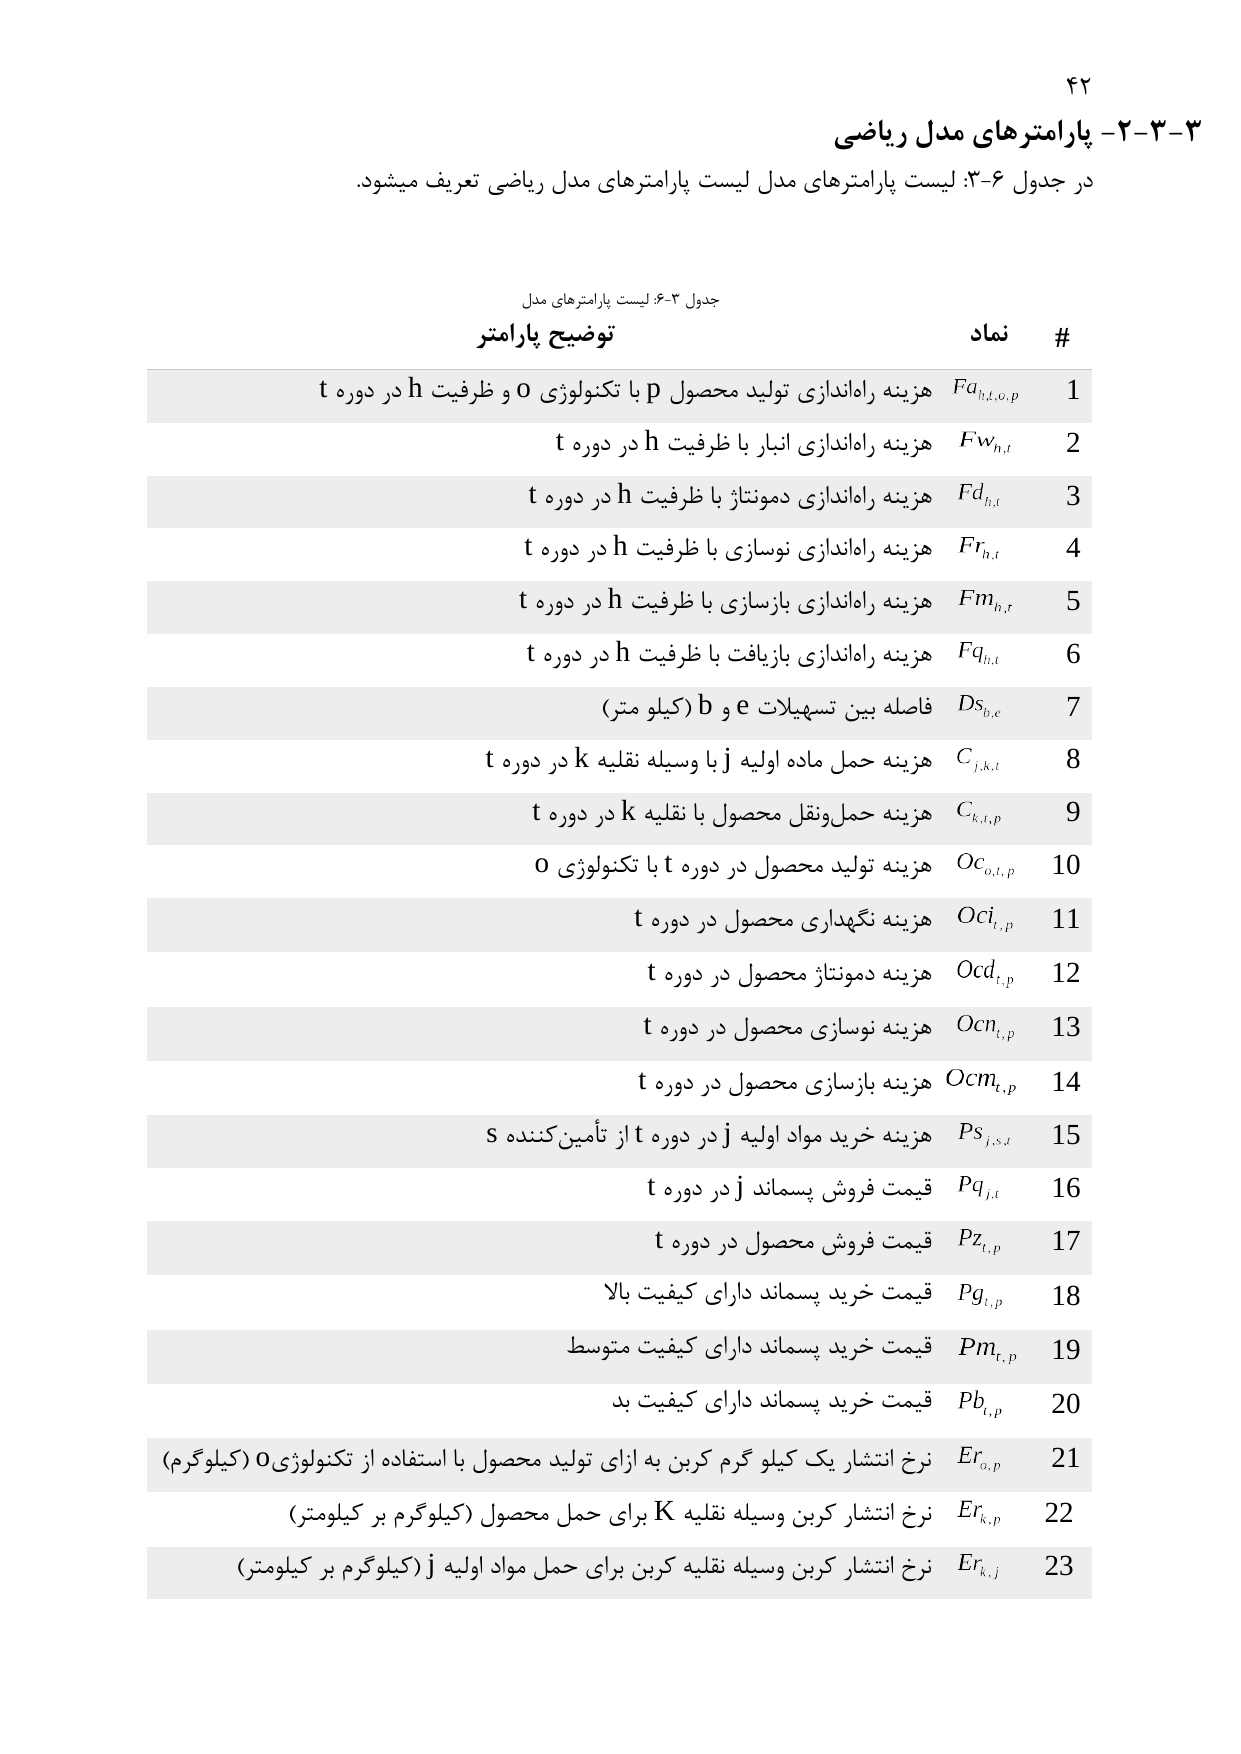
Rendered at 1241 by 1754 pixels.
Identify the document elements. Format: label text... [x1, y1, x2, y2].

table_cell 19 [1033, 1330, 1092, 1384]
table_cell [943, 1061, 1033, 1115]
table_cell [943, 898, 1033, 952]
table_cell هزینه حمل‌ ماده اولیه j با وسیله نقلیه k در دوره t [147, 740, 943, 793]
table_cell 10 [1033, 845, 1092, 898]
table_cell هزینه نگهداری محصول در دوره t [147, 898, 943, 952]
table_cell [943, 634, 1033, 687]
table_cell [943, 740, 1033, 793]
table_cell 11 [1033, 898, 1092, 952]
table_cell نرخ انتشار یک کیلو گرم کربن به ازای تولید محصول با استفاده از تکنولوژیo (کیلوگرم) [147, 1438, 943, 1492]
table_cell 5 [1033, 581, 1092, 634]
table_cell [943, 370, 1033, 423]
table_cell هزینه تولید محصول در دوره t با تکنولوژی o [147, 845, 943, 898]
table_header # [1033, 320, 1092, 369]
table_cell [943, 1115, 1033, 1168]
table_cell [943, 1221, 1033, 1275]
table_cell قیمت خرید پسماند دارای کیفیت بالا [147, 1275, 943, 1329]
table_cell 9 [1033, 793, 1092, 845]
table_cell 13 [1033, 1007, 1092, 1061]
table_header توضیح پارامتر [147, 320, 943, 369]
table_cell هزینه راه‌اندازی انبار با ظرفیت h در دوره t [147, 423, 943, 476]
table_cell [943, 687, 1033, 740]
table_cell [943, 1007, 1033, 1061]
table_cell 3 [1033, 476, 1092, 528]
table_cell 4 [1033, 529, 1092, 581]
table_cell هزینه دمونتاژ محصول در دوره t [147, 953, 943, 1007]
table_cell [943, 1547, 1033, 1599]
table_cell 14 [1033, 1061, 1092, 1115]
table_cell 7 [1033, 687, 1092, 740]
table_cell هزینه نوسازی محصول در دوره t [147, 1007, 943, 1061]
table_cell 12 [1033, 953, 1092, 1007]
table_cell هزینه خرید مواد اولیه j در دوره t از تأمین‌کننده s [147, 1115, 943, 1168]
table_cell هزینه حمل‌ونقل محصول با نقلیه k در دوره t [147, 793, 943, 845]
table_cell [943, 581, 1033, 634]
table_cell 6 [1033, 634, 1092, 687]
subtitle پارامترهای مدل ریاضی [148, 118, 1092, 151]
table_cell نرخ انتشار کربن وسیله نقلیه K برای حمل محصول (کیلوگرم بر کیلومتر) [147, 1492, 943, 1547]
table_cell قیمت فروش محصول در دوره t [147, 1221, 943, 1275]
table_cell [943, 476, 1033, 528]
table_cell [943, 423, 1033, 476]
table_cell 17 [1033, 1221, 1092, 1275]
table_cell قیمت خرید پسماند دارای کیفیت بد [147, 1384, 943, 1438]
table_cell [943, 1384, 1033, 1438]
table_cell [943, 1438, 1033, 1492]
table_cell 20 [1033, 1384, 1092, 1438]
table_cell قیمت فروش پسماند j در دوره t [147, 1168, 943, 1221]
table_cell 23 [1033, 1547, 1092, 1599]
table_cell 2 [1033, 423, 1092, 476]
table_cell [943, 1168, 1033, 1221]
table_header نماد [943, 320, 1033, 369]
table_cell 15 [1033, 1115, 1092, 1168]
table_cell هزینه راه‌اندازی نوسازی با ظرفیت h در دوره t [147, 529, 943, 581]
table_cell [943, 1330, 1033, 1384]
table_cell 1 [1033, 370, 1092, 423]
table_cell نرخ انتشار کربن وسیله نقلیه کربن برای حمل مواد اولیه j (کیلوگرم بر کیلومتر) [147, 1547, 943, 1599]
table_cell [943, 953, 1033, 1007]
table_cell 8 [1033, 740, 1092, 793]
table_cell هزینه راه‌اندازی بازیافت با ظرفیت h در دوره t [147, 634, 943, 687]
table_cell هزینه بازسازی محصول در دوره t [147, 1061, 943, 1115]
table_cell هزینه راه‌اندازی بازسازی با ظرفیت h در دوره t [147, 581, 943, 634]
table_cell [943, 1275, 1033, 1329]
table_cell 18 [1033, 1275, 1092, 1329]
table_cell [943, 793, 1033, 845]
table_cell 16 [1033, 1168, 1092, 1221]
table_cell 22 [1033, 1492, 1092, 1547]
table_cell هزینه راه‌اندازی تولید محصول p با تکنولوژی o و ظرفیت h در دوره t [147, 370, 943, 423]
table_cell 21 [1033, 1438, 1092, 1492]
table_cell [943, 529, 1033, 581]
table_cell [943, 1492, 1033, 1547]
table_cell فاصله بین تسهیلات e و b (کیلو متر) [147, 687, 943, 740]
table_cell [943, 845, 1033, 898]
table_cell هزینه راه‌اندازی دمونتاژ با ظرفیت h در دوره t [147, 476, 943, 528]
table_cell قیمت خرید پسماند دارای کیفیت متوسط [147, 1330, 943, 1384]
